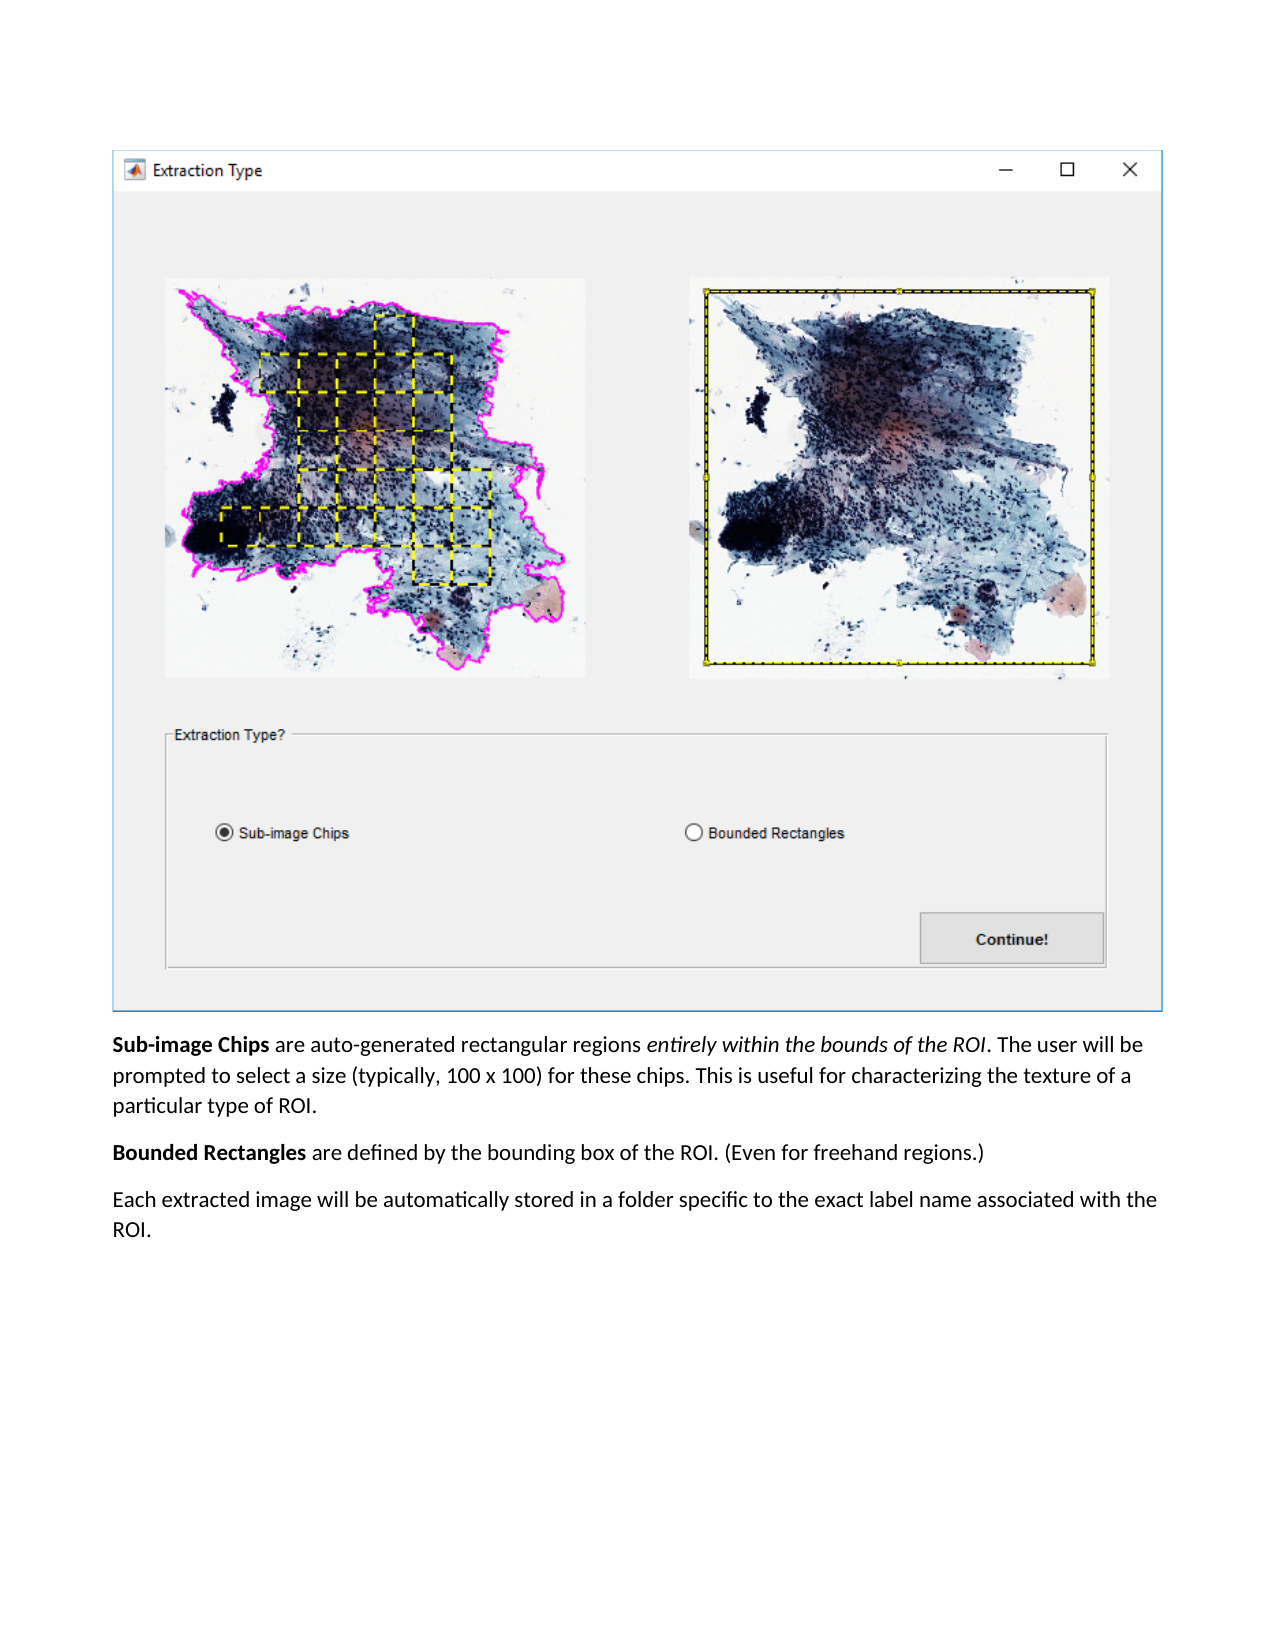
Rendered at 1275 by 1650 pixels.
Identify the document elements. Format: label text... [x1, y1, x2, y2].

picture [112, 150, 1163, 1012]
text Sub-image Chips are auto-generated rectangular regions entirely within the bounds of the ROI. The user will be prompted to select a size (typically, 100 x 100) for these chips. This is useful for characterizing the texture of a particular type of ROI. [112, 1031, 1162, 1119]
text Bounded Rectangles are defined by the bounding box of the ROI. (Even for freehand regions.) [112, 1138, 1162, 1166]
text Each extracted image will be automatically stored in a folder specific to the exact label name associated with the ROI. [112, 1185, 1162, 1243]
